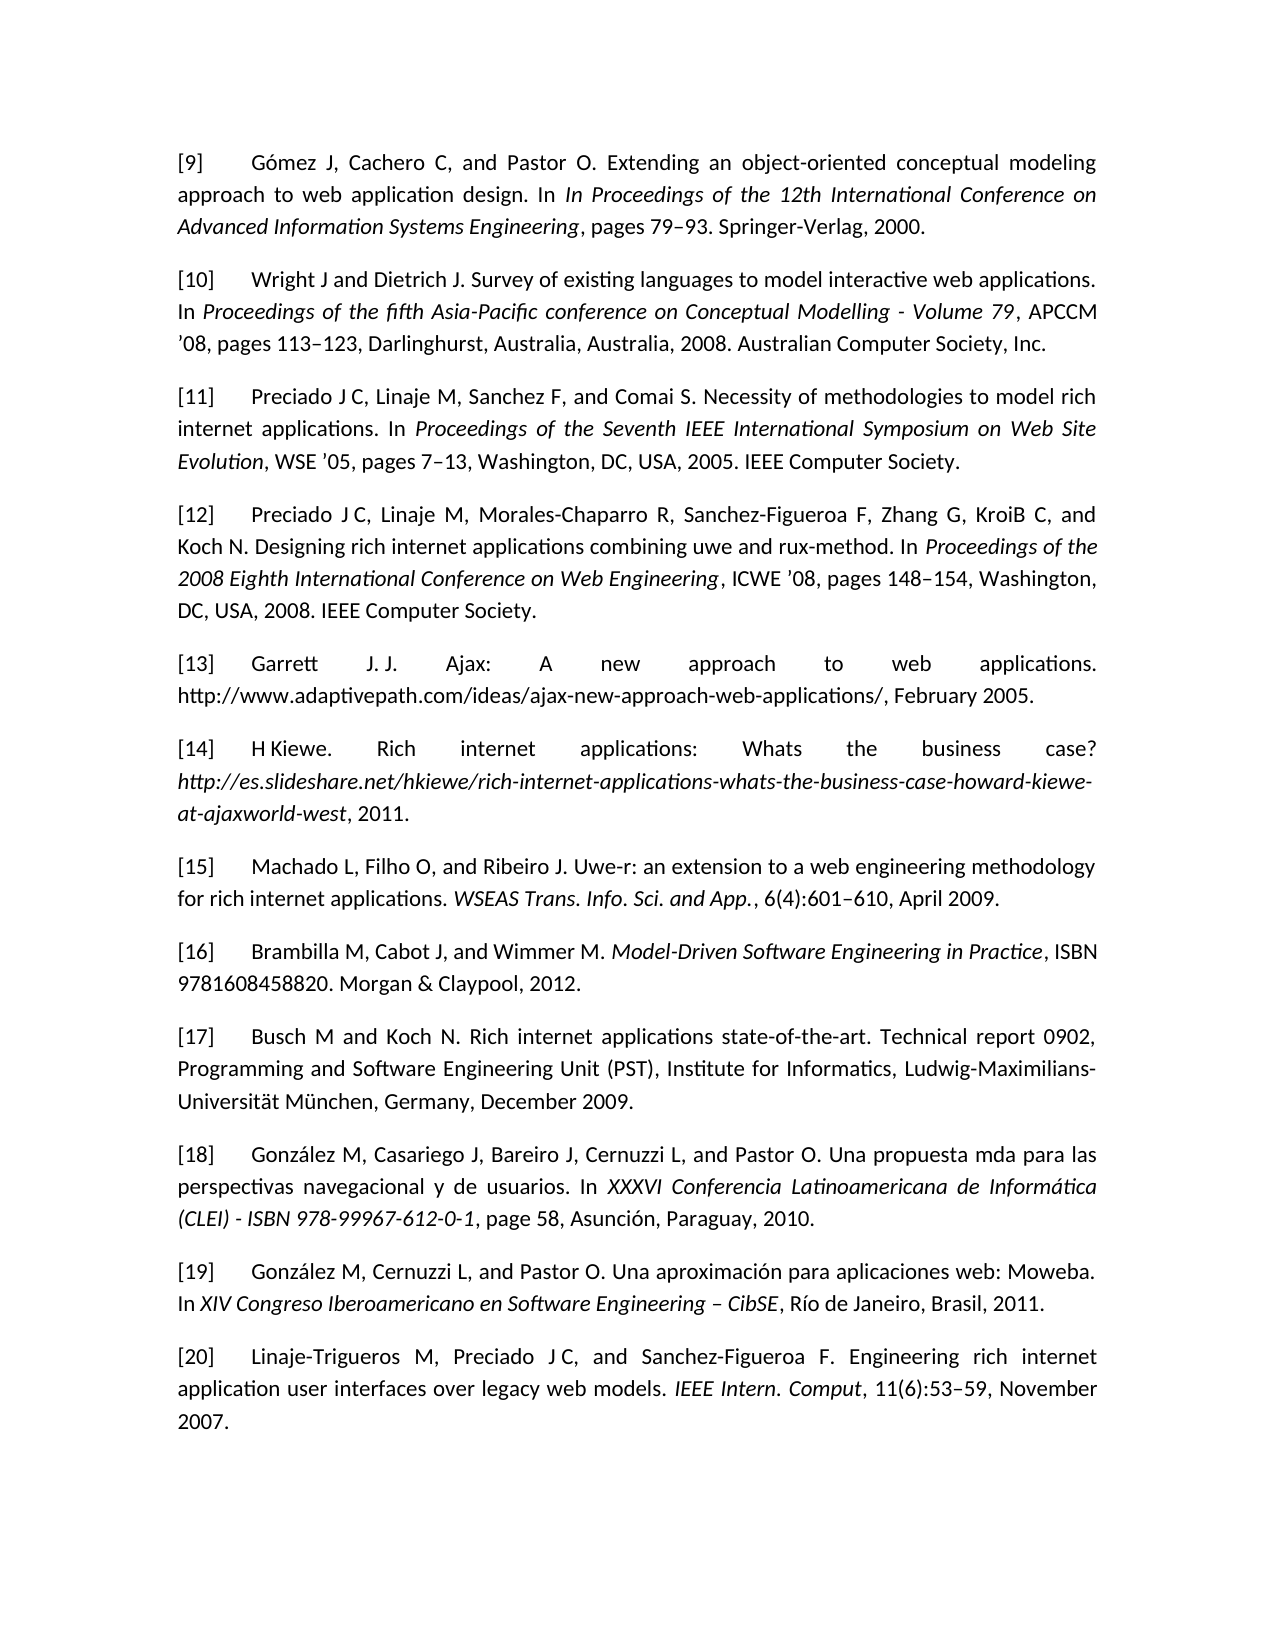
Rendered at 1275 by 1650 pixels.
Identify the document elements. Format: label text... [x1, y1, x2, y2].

text [15] Machado L, Filho O, and Ribeiro J. Uwe-r: an extension to a web engineering methodology for rich internet applications. WSEAS Trans. Info. Sci. and App., 6(4):601–610, April 2009. [177, 852, 1098, 912]
text [19] González M, Cernuzzi L, and Pastor O. Una aproximación para aplicaciones web: Moweba. In XIV Congreso Iberoamericano en Software Engineering – CibSE, Río de Janeiro, Brasil, 2011. [177, 1257, 1098, 1317]
text [18] González M, Casariego J, Bareiro J, Cernuzzi L, and Pastor O. Una propuesta mda para las perspectivas navegacional y de usuarios. In XXXVI Conferencia Latinoamericana de Informática (CLEI) - ISBN 978-99967-612-0-1, page 58, Asunción, Paraguay, 2010. [177, 1140, 1098, 1232]
text [12] Preciado J C, Linaje M, Morales-Chaparro R, Sanchez-Figueroa F, Zhang G, KroiB C, and Koch N. Designing rich internet applications combining uwe and rux-method. In Proceedings of the 2008 Eighth International Conference on Web Engineering, ICWE ’08, pages 148–154, Washington, DC, USA, 2008. IEEE Computer Society. [177, 500, 1098, 624]
text [16] Brambilla M, Cabot J, and Wimmer M. Model-Driven Software Engineering in Practice, ISBN 9781608458820. Morgan & Claypool, 2012. [177, 937, 1098, 997]
text [17] Busch M and Koch N. Rich internet applications state-of-the-art. Technical report 0902, Programming and Software Engineering Unit (PST), Institute for Informatics, Ludwig-Maximilians-Universität München, Germany, December 2009. [177, 1022, 1098, 1115]
text [9] Gómez J, Cachero C, and Pastor O. Extending an object-oriented conceptual modeling approach to web application design. In In Proceedings of the 12th International Conference on Advanced Information Systems Engineering, pages 79–93. Springer-Verlag, 2000. [177, 148, 1098, 240]
text [13] Garrett J. J. Ajax: A new approach to web applications. http://www.adaptivepath.com/ideas/ajax-new-approach-web-applications/, February 2005. [177, 649, 1098, 709]
text [11] Preciado J C, Linaje M, Sanchez F, and Comai S. Necessity of methodologies to model rich internet applications. In Proceedings of the Seventh IEEE International Symposium on Web Site Evolution, WSE ’05, pages 7–13, Washington, DC, USA, 2005. IEEE Computer Society. [177, 382, 1098, 475]
text [20] Linaje-Trigueros M, Preciado J C, and Sanchez-Figueroa F. Engineering rich internet application user interfaces over legacy web models. IEEE Intern. Comput, 11(6):53–59, November 2007. [177, 1342, 1098, 1435]
text [14] H Kiewe. Rich internet applications: Whats the business case? http://es.slideshare.net/hkiewe/rich-internet-applications-whats-the-business-case-howard-kiewe-at-ajaxworld-west, 2011. [177, 734, 1098, 827]
text [10] Wright J and Dietrich J. Survey of existing languages to model interactive web applications. In Proceedings of the fifth Asia-Pacific conference on Conceptual Modelling - Volume 79, APCCM ’08, pages 113–123, Darlinghurst, Australia, Australia, 2008. Australian Computer Society, Inc. [177, 265, 1098, 357]
